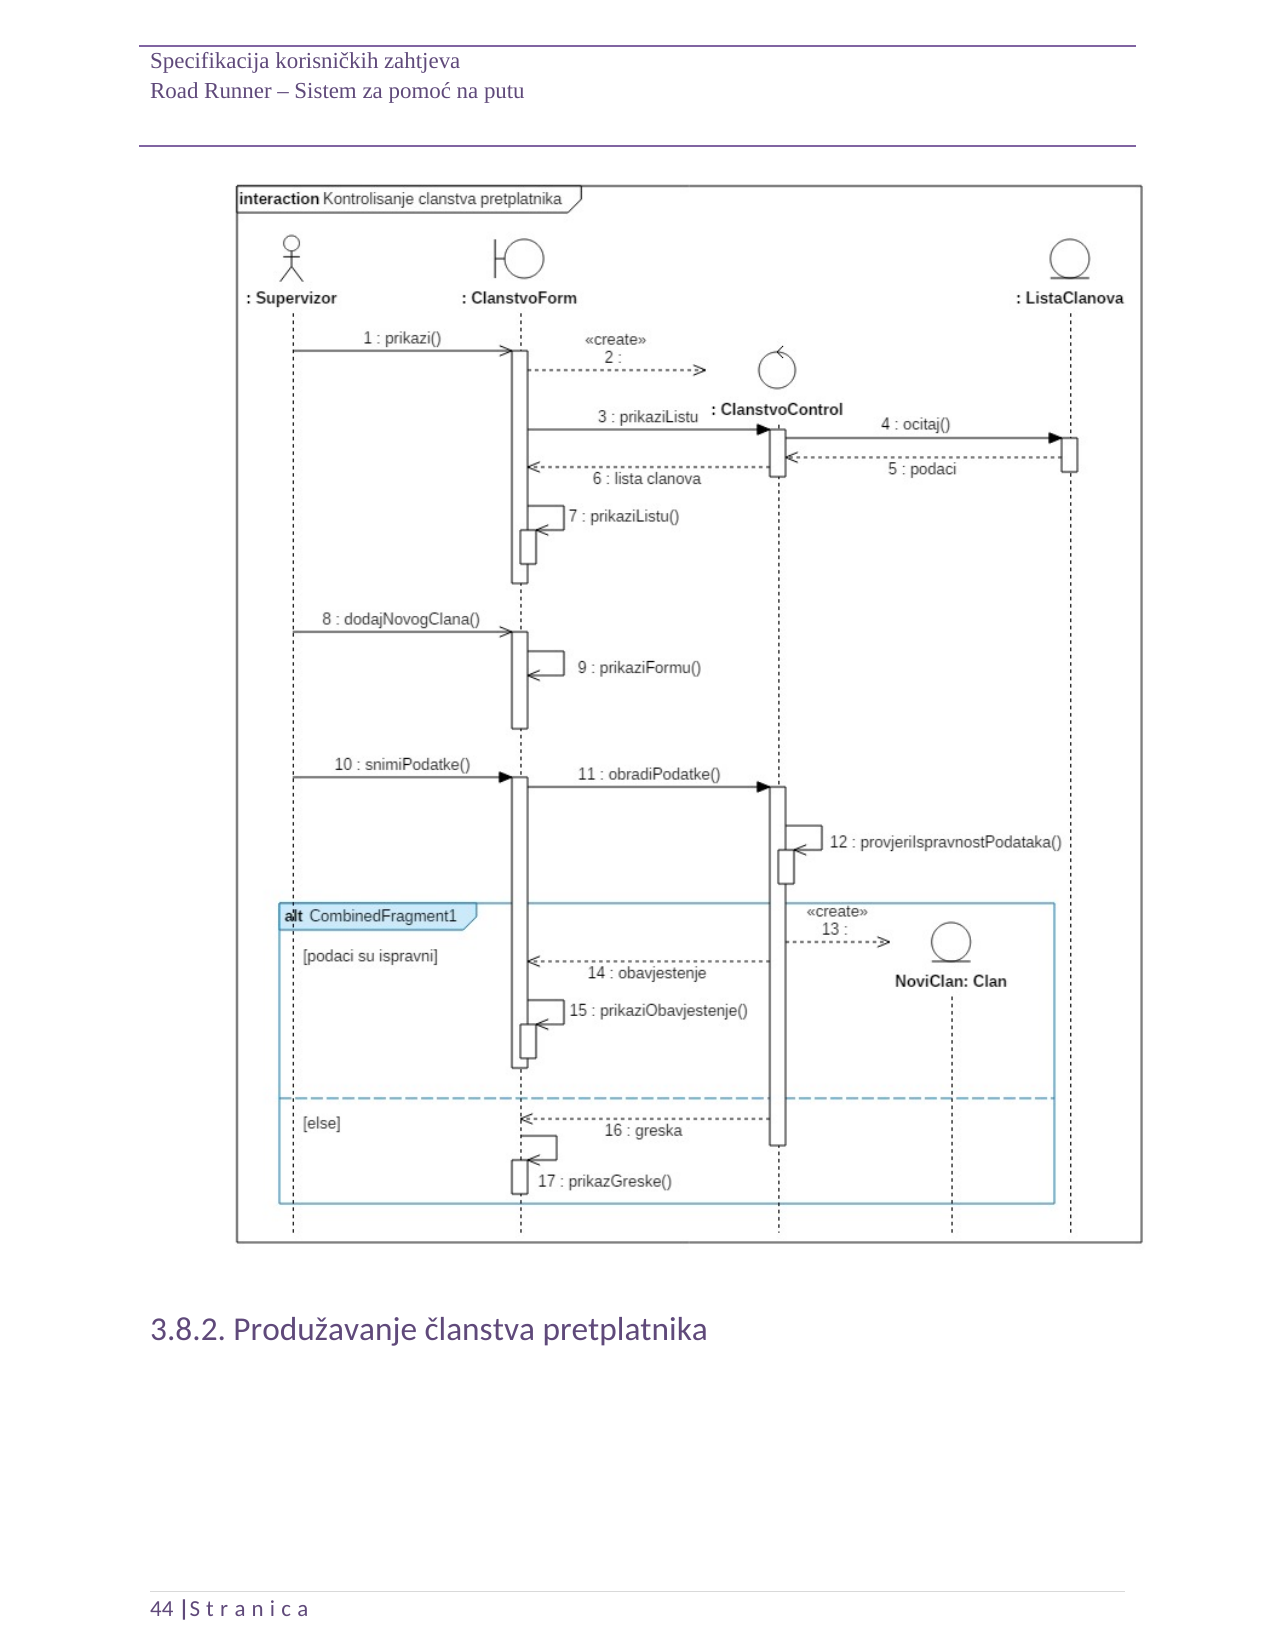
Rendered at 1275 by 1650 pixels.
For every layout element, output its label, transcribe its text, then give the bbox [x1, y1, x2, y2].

picture [225, 174, 1200, 1291]
text 3.8.2. Produžavanje članstva pretplatnika [150, 1308, 1125, 1349]
